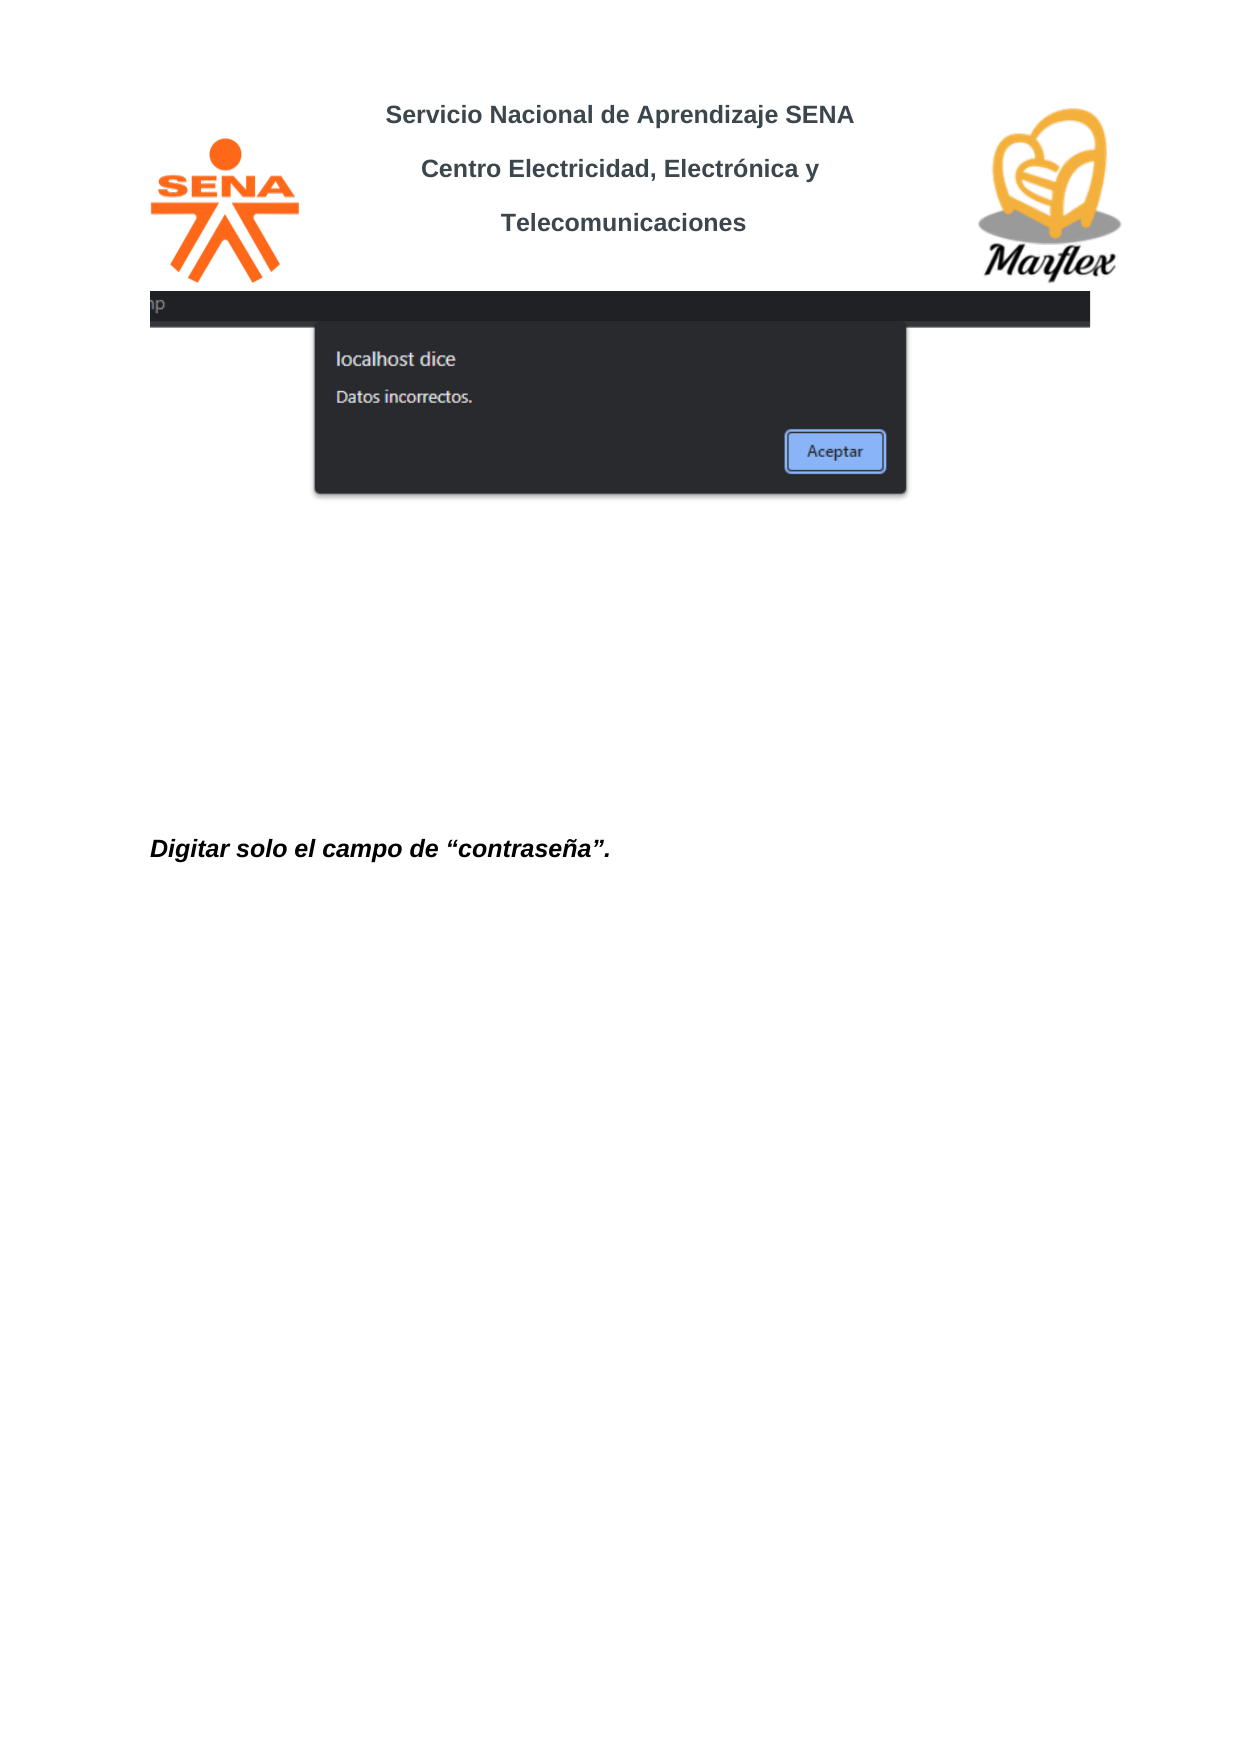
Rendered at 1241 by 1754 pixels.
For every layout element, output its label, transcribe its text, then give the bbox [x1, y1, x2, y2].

picture [150, 291, 1091, 731]
picture [150, 137, 300, 284]
text Digitar solo el campo de “contraseña”. [150, 834, 1090, 863]
picture [975, 107, 1125, 285]
